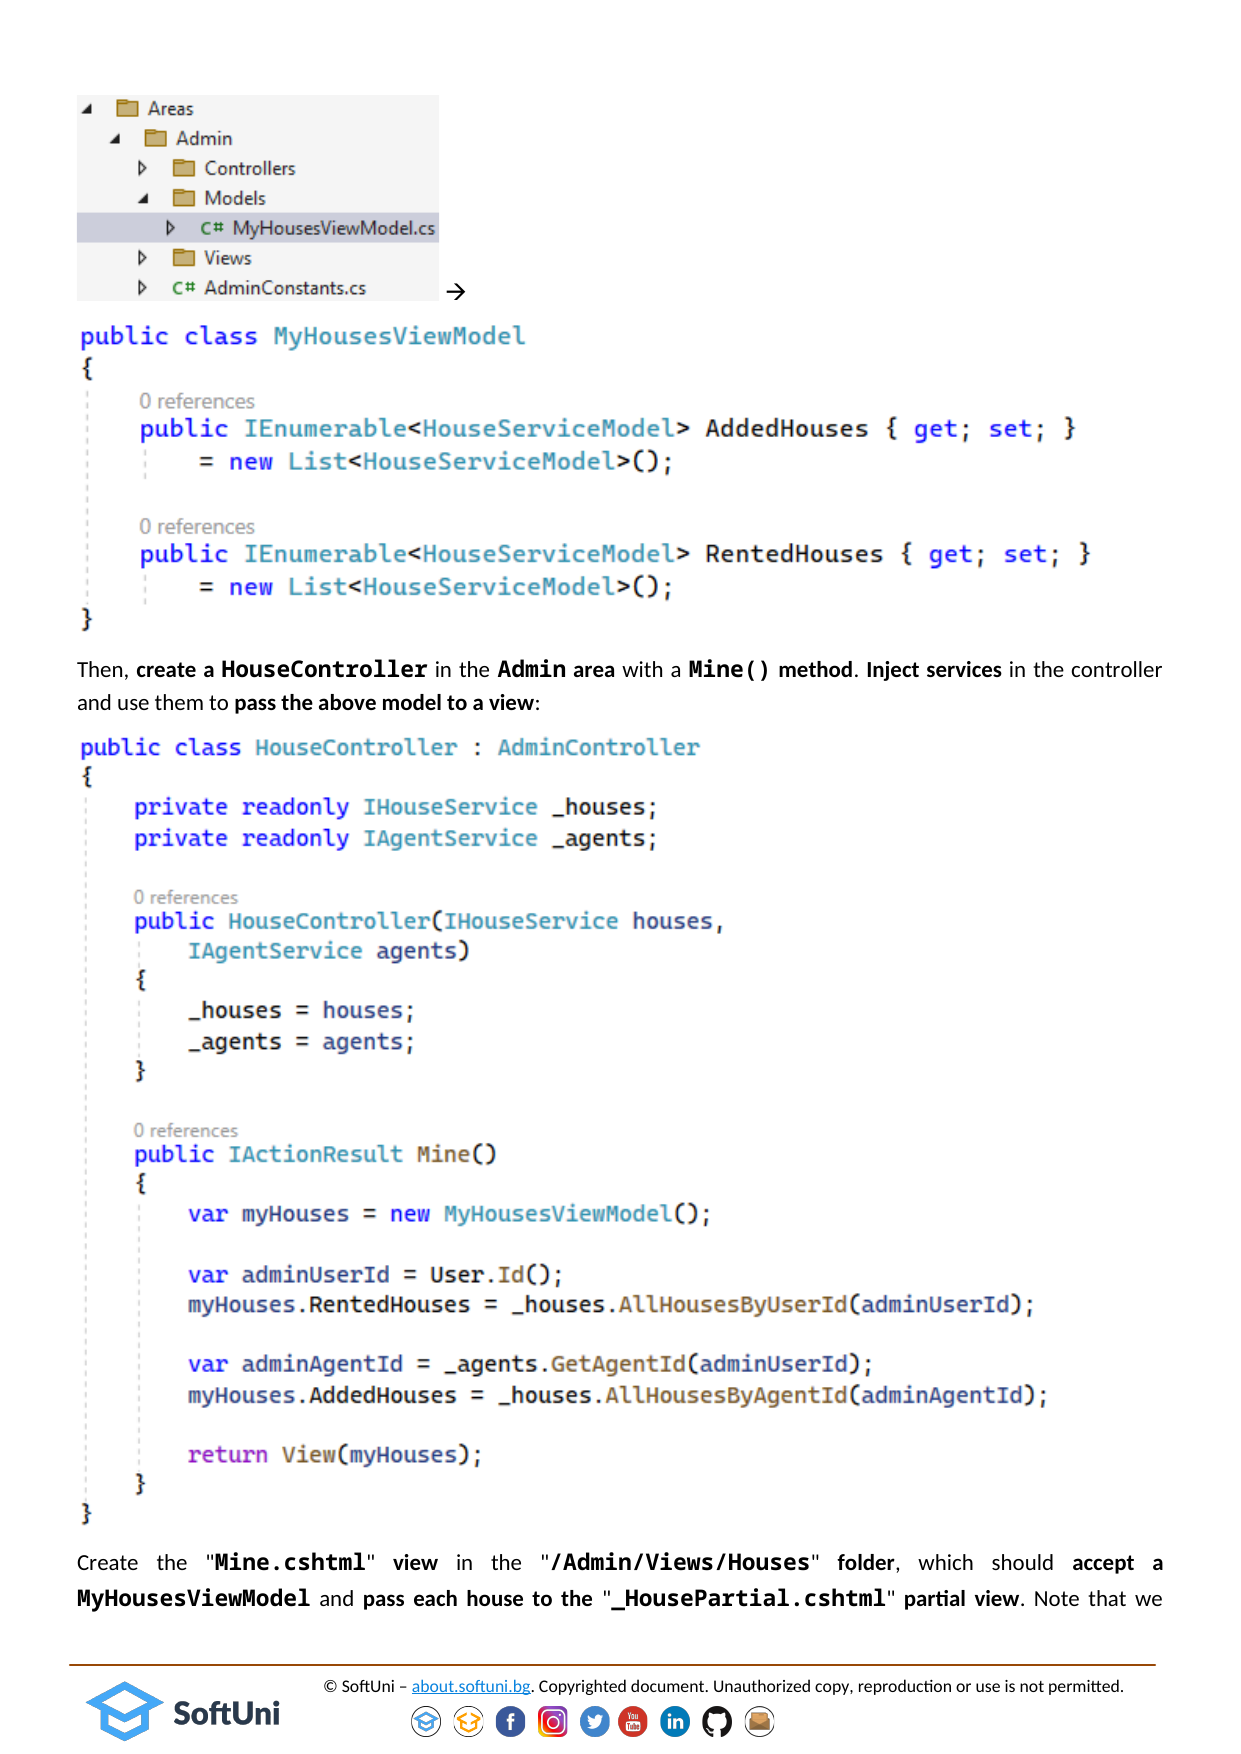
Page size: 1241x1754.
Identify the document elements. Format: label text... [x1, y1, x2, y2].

picture [76, 95, 440, 301]
picture [580, 1706, 610, 1737]
picture [76, 321, 1096, 636]
picture [681, 1728, 690, 1737]
picture [76, 732, 1051, 1530]
picture [538, 1706, 568, 1737]
picture [660, 1728, 669, 1737]
picture [660, 1706, 669, 1715]
picture [681, 1706, 690, 1715]
picture [674, 1719, 683, 1728]
picture [79, 1675, 286, 1747]
picture [495, 1706, 526, 1737]
picture [453, 1706, 484, 1737]
picture [744, 1706, 775, 1737]
picture [702, 1706, 732, 1737]
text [77, 1546, 1163, 1613]
picture [618, 1706, 648, 1737]
picture [411, 1706, 441, 1737]
text Then, create a HouseController in the Admin area with a Mine() method. Inject services in the controller and use them to pass the above model to a view: [77, 652, 1163, 716]
